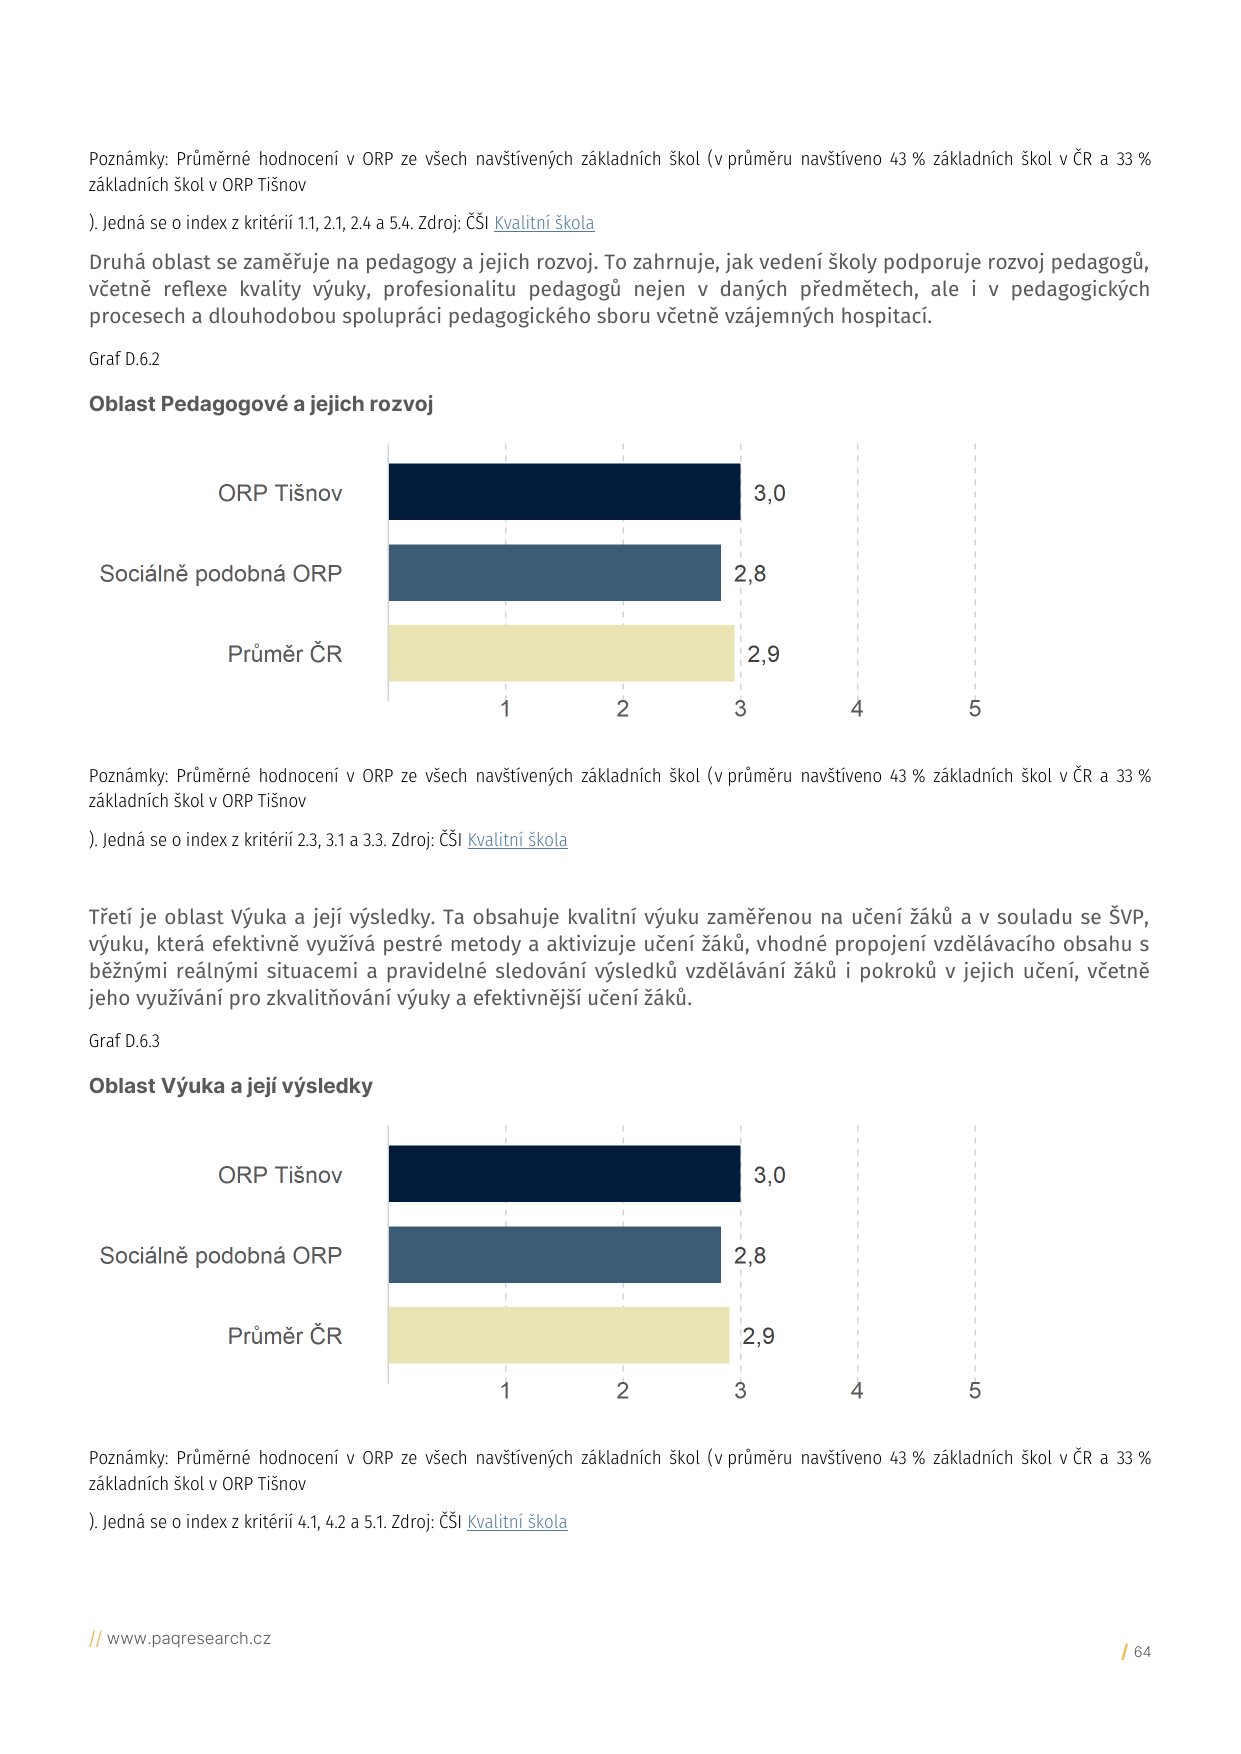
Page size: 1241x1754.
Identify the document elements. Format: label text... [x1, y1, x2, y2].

text Druhá oblast se zaměřuje na pedagogy a jejich rozvoj. To zahrnuje, jak vedení školy podporuje rozvoj pedagogů, včetně reflexe kvality výuky, profesionalitu pedagogů nejen v daných předmětech, ale i v pedagogických procesech a dlouhodobou spolupráci pedagogického sboru včetně vzájemných hospitací. [89, 250, 1152, 329]
text ). Jedná se o index z kritérií 2.3, 3.1 a 3.3. Zdroj: ČŠI Kvalitní škola [89, 829, 1152, 851]
text Oblast Pedagogové a jejich rozvoj [89, 386, 1152, 416]
text Poznámky: Průměrné hodnocení v ORP ze všech navštívených základních škol (v průměru navštíveno 43 % základních škol v ČR a 33 % základních škol v ORP Tišnov [89, 148, 1152, 196]
text Poznámky: Průměrné hodnocení v ORP ze všech navštívených základních škol (v průměru navštíveno 43 % základních škol v ČR a 33 % základních škol v ORP Tišnov [89, 764, 1152, 813]
text Graf D.6.2 [89, 348, 1152, 370]
text Poznámky: Průměrné hodnocení v ORP ze všech navštívených základních škol (v průměru navštíveno 43 % základních škol v ČR a 33 % základních škol v ORP Tišnov [89, 1447, 1152, 1495]
text ). Jedná se o index z kritérií 4.1, 4.2 a 5.1. Zdroj: ČŠI Kvalitní škola [89, 1511, 1152, 1533]
text Oblast Výuka a její výsledky [89, 1068, 1152, 1098]
picture [88, 416, 1139, 748]
text ). Jedná se o index z kritérií 1.1, 2.1, 2.4 a 5.4. Zdroj: ČŠI Kvalitní škola [89, 212, 1152, 234]
text Graf D.6.3 [89, 1030, 1152, 1052]
picture [88, 1098, 1139, 1430]
text Třetí je oblast Výuka a její výsledky. Ta obsahuje kvalitní výuku zaměřenou na učení žáků a v souladu se ŠVP, výuku, která efektivně využívá pestré metody a aktivizuje učení žáků, vhodné propojení vzdělávacího obsahu s běžnými reálnými situacemi a pravidelné sledování výsledků vzdělávání žáků i pokroků v jejich učení, včetně jeho využívání pro zkvalitňování výuky a efektivnější učení žáků. [89, 905, 1152, 1011]
